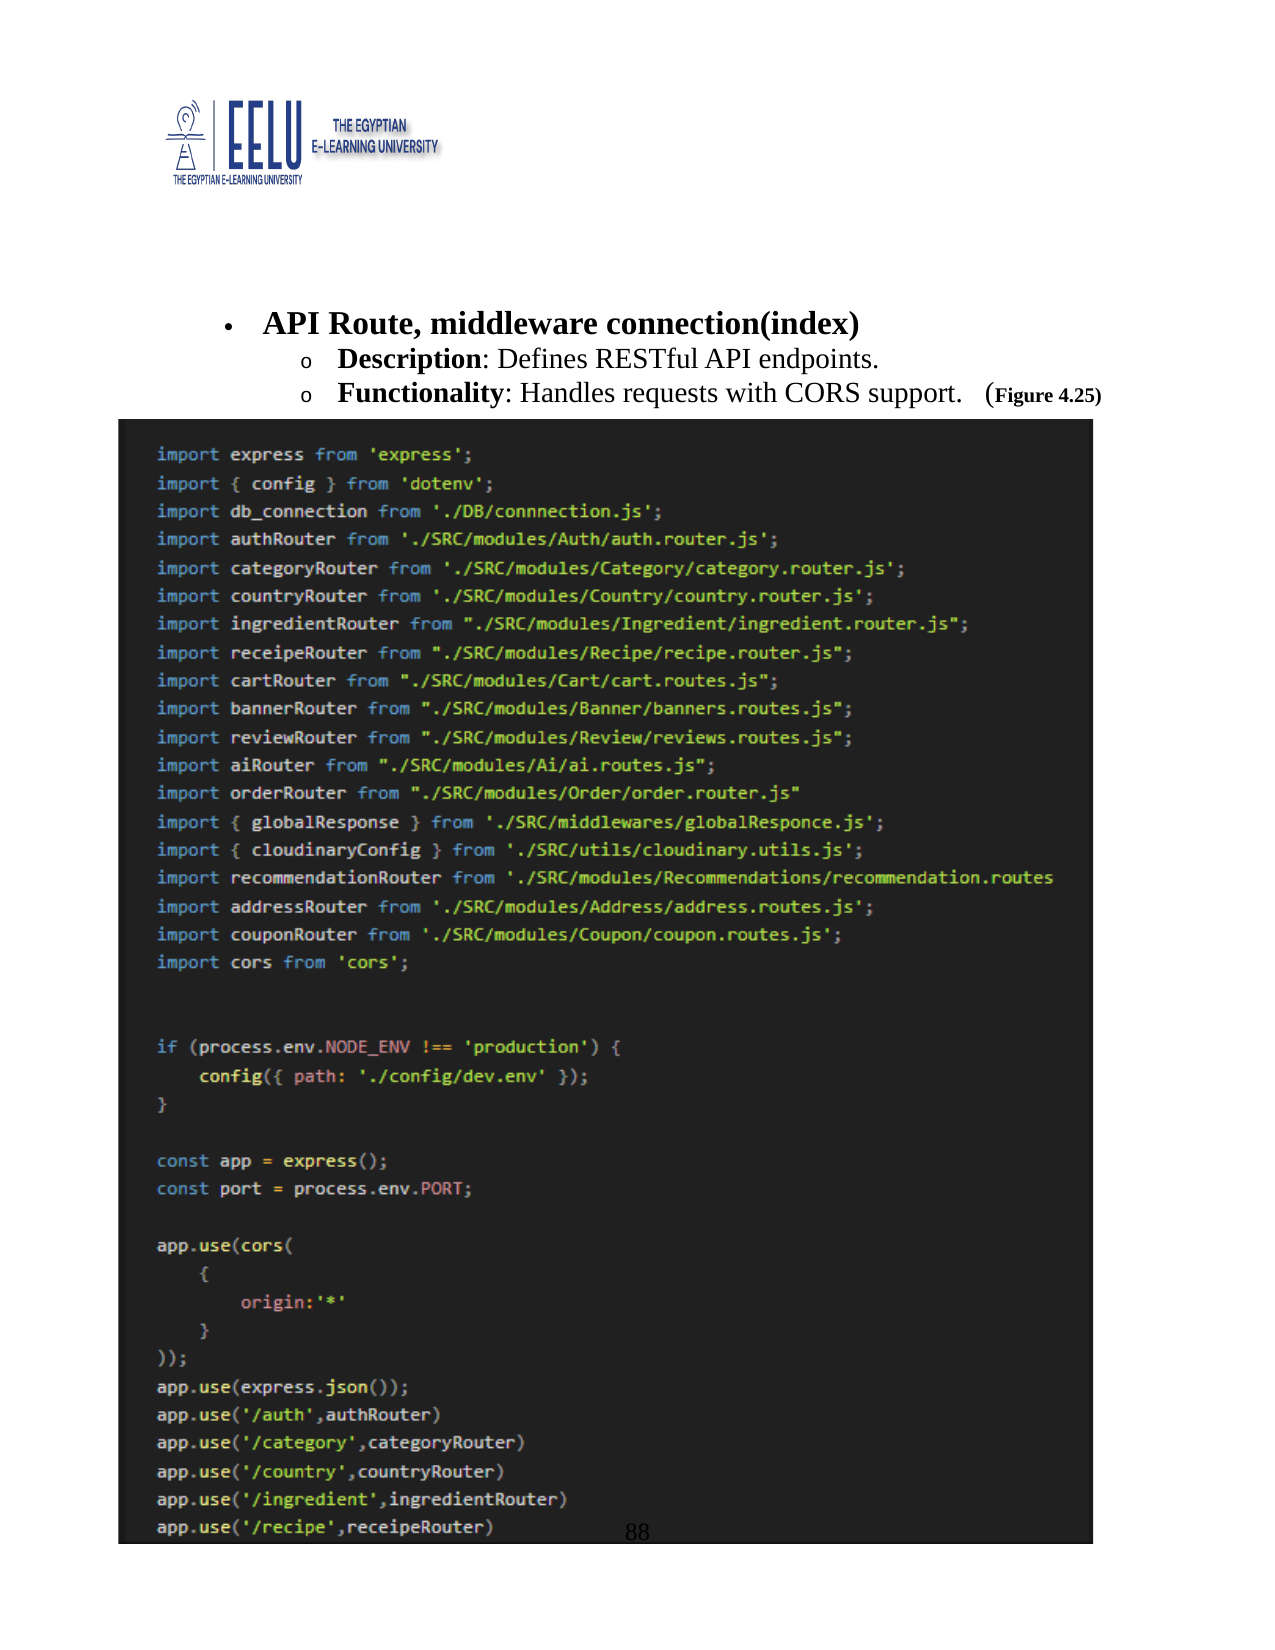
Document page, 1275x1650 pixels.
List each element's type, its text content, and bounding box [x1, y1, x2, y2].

picture [150, 75, 444, 188]
list Description: Defines RESTful API endpoints. [300, 342, 1125, 375]
list API Route, middleware connection(index) [225, 303, 1125, 342]
picture [118, 419, 1094, 1544]
list Functionality: Handles requests with CORS support. (Figure 4.25) [300, 375, 1125, 409]
